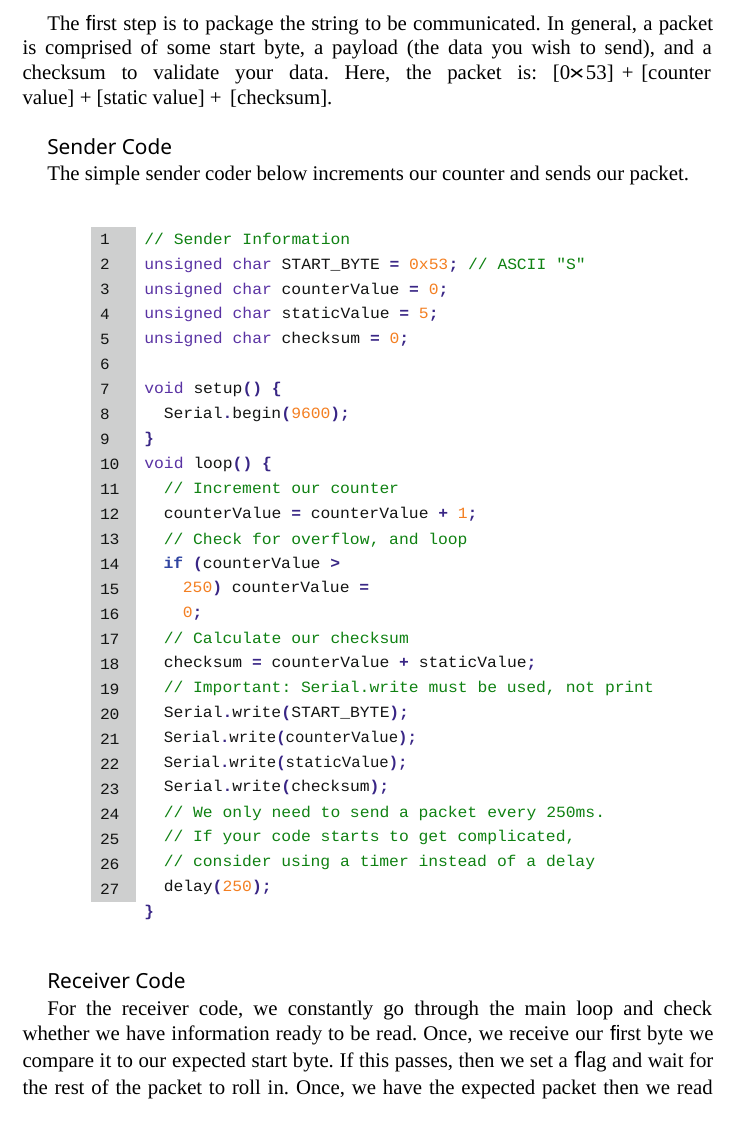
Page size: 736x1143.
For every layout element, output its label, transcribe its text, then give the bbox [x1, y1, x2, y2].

text } [144, 431, 735, 448]
text // If your code starts to get complicated, [163, 828, 735, 846]
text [22, 996, 713, 1099]
text // Check for overflow, and loop [163, 530, 735, 548]
text void loop() { [144, 456, 735, 473]
text // Important: Serial.write must be used, not print Serial.write(START_BYTE); [163, 679, 735, 722]
text } [144, 903, 735, 921]
text unsigned char staticValue = 5; unsigned char checksum = 0; [144, 306, 442, 348]
text The ﬁrst step is to package the string to be communicated. In general, a packet is comprised of some start byte, a payload (the data you wish to send), and a checksum to validate your data. Here, the packet is: [0 53] + [counter value] + [static value] + [checksum]. [22, 10, 713, 109]
text Sender Code [47, 132, 735, 160]
text // Calculate our checksum [163, 629, 735, 647]
text // We only need to send a packet every 250ms. [163, 803, 735, 821]
text // Sender Information [144, 231, 735, 249]
text if (counterValue > 250) counterValue = 0; [163, 555, 385, 622]
text Serial.write(counterValue); Serial.write(staticValue); Serial.write(checksum); [163, 729, 545, 796]
text The simple sender coder below increments our counter and sends our packet. [47, 161, 735, 185]
text void setup() { [144, 381, 735, 398]
text Serial.begin(9600); [163, 406, 735, 423]
text // Increment our counter counterValue = counterValue + 1; [163, 480, 481, 523]
text unsigned char START_BYTE = 0x53; // ASCII "S" unsigned char counterValue = 0; [144, 256, 645, 299]
text checksum = counterValue + staticValue; [163, 654, 735, 672]
text // consider using a timer instead of a delay delay(250); [163, 846, 645, 897]
text Receiver Code [47, 966, 735, 995]
